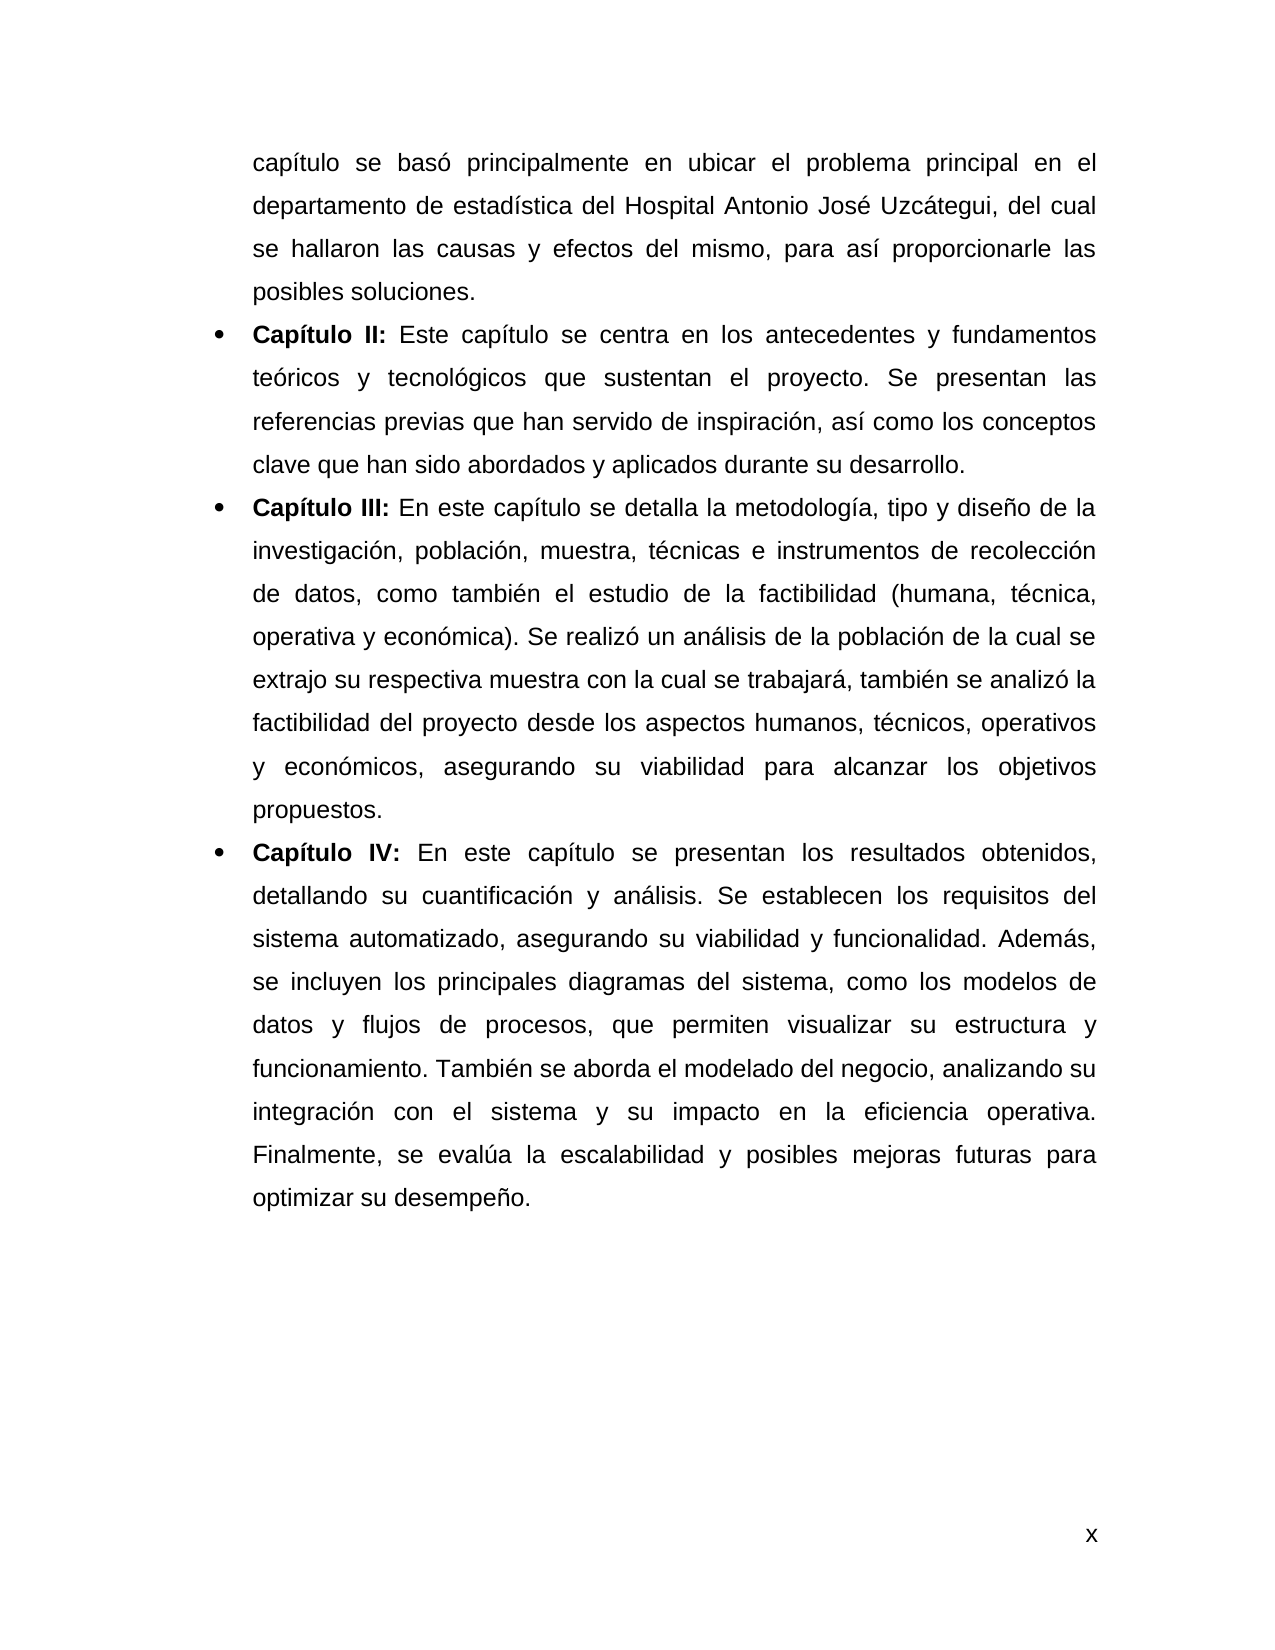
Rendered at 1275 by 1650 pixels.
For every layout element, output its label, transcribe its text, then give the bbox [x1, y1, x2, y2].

list Capítulo III: En este capítulo se detalla la metodología, tipo y diseño de la investigación, población, muestra, técnicas e instrumentos de recolección de datos, como también el estudio de la factibilidad (humana, técnica, operativa y económica). Se realizó un análisis de la población de la cual se extrajo su respectiva muestra con la cual se trabajará, también se analizó la factibilidad del proyecto desde los aspectos humanos, técnicos, operativos y económicos, asegurando su viabilidad para alcanzar los objetivos propuestos. [215, 493, 1098, 823]
list Capítulo IV: En este capítulo se presentan los resultados obtenidos, detallando su cuantificación y análisis. Se establecen los requisitos del sistema automatizado, asegurando su viabilidad y funcionalidad. Además, se incluyen los principales diagramas del sistema, como los modelos de datos y flujos de procesos, que permiten visualizar su estructura y funcionamiento. También se aborda el modelado del negocio, analizando su integración con el sistema y su impacto en la eficiencia operativa. Finalmente, se evalúa la escalabilidad y posibles mejoras futuras para optimizar su desempeño. [215, 838, 1098, 1212]
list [215, 148, 1098, 306]
list Capítulo II: Este capítulo se centra en los antecedentes y fundamentos teóricos y tecnológicos que sustentan el proyecto. Se presentan las referencias previas que han servido de inspiración, así como los conceptos clave que han sido abordados y aplicados durante su desarrollo. [215, 320, 1098, 478]
